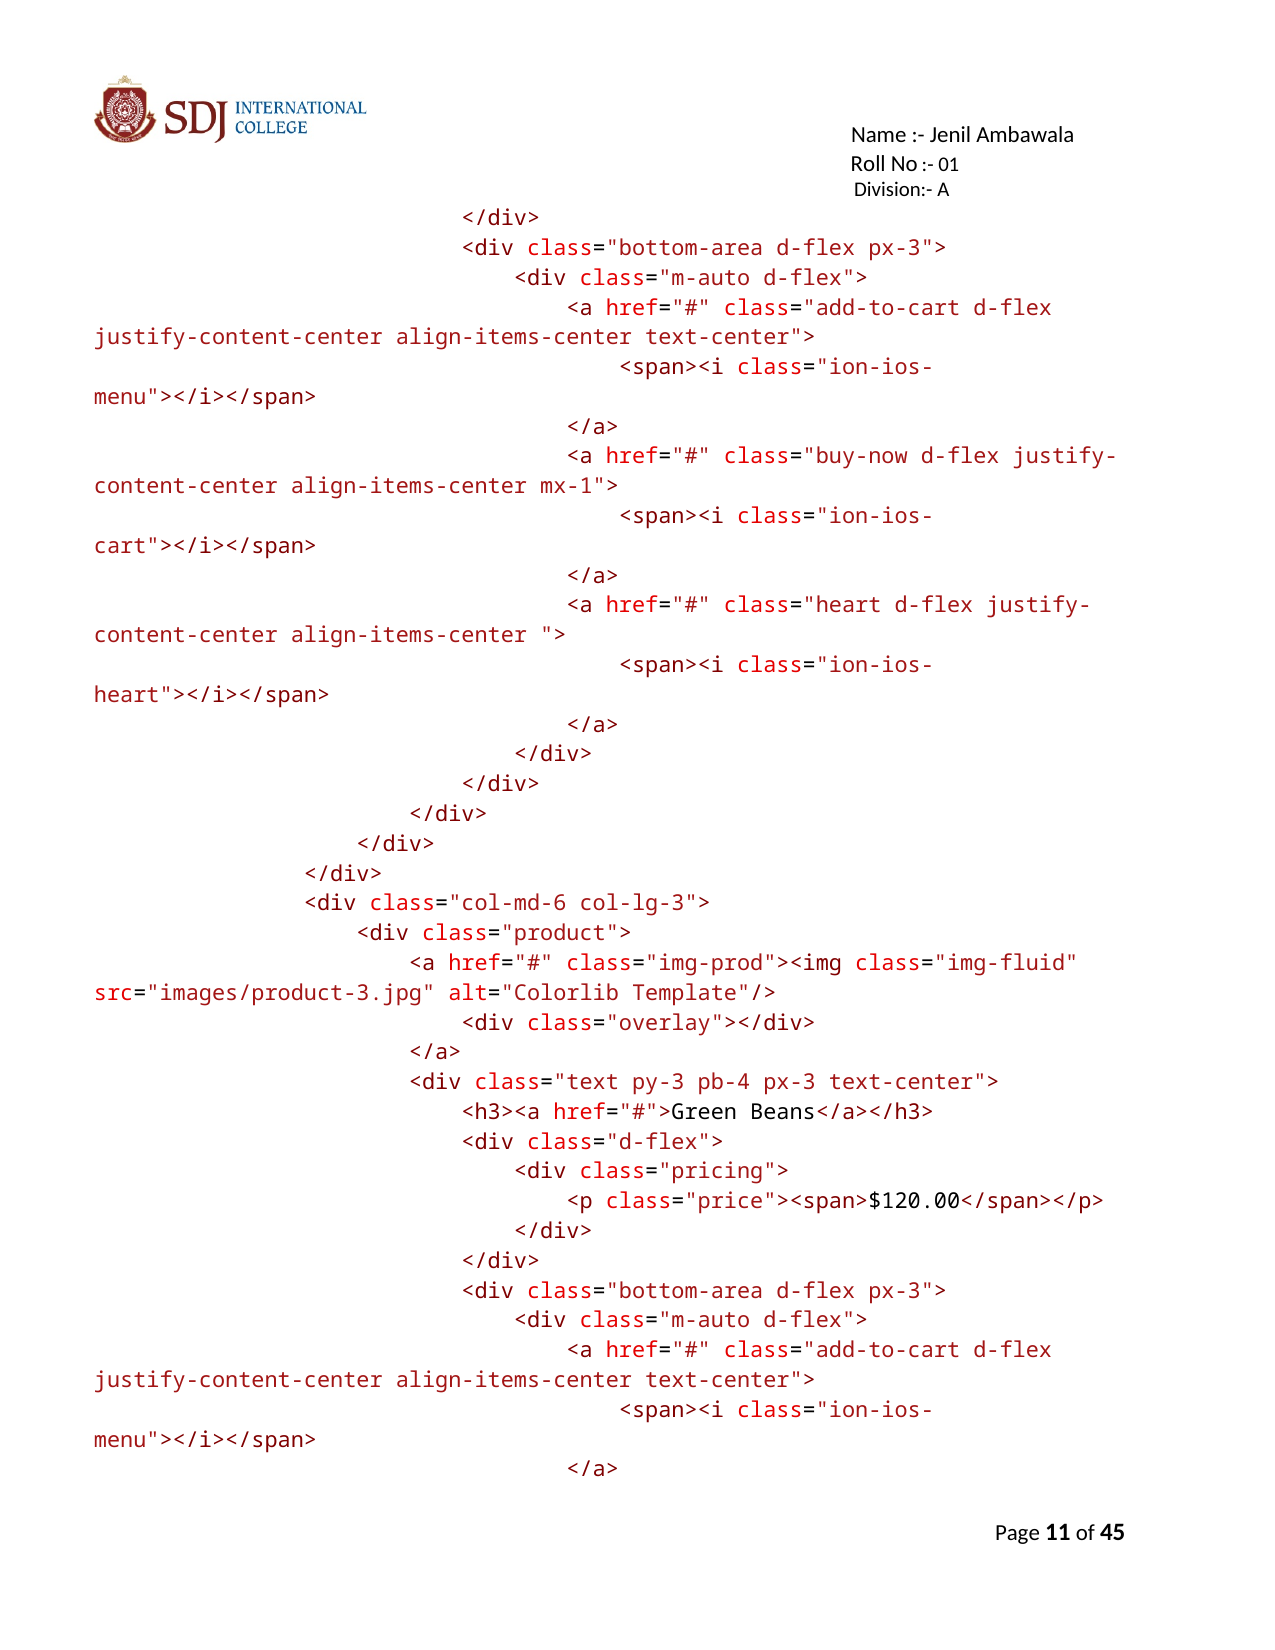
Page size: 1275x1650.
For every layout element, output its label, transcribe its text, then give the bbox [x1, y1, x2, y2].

text <span><i class="ion-ios-menu"></i></span> [94, 351, 1125, 411]
picture [93, 75, 367, 143]
text </a> [94, 559, 1125, 589]
text </div> [94, 798, 1125, 828]
text </div> [94, 857, 1125, 887]
text <div class="col-md-6 col-lg-3"> [94, 887, 1125, 917]
text <a href="#" class="add-to-cart d-flex justify-content-center align-items-center text-center"> [94, 1334, 1125, 1394]
text <div class="pricing"> [94, 1155, 1125, 1185]
text <div class="product"> [94, 917, 1125, 947]
text <a href="#" class="buy-now d-flex justify-content-center align-items-center mx-1"> [94, 440, 1125, 500]
text <div class="d-flex"> [94, 1126, 1125, 1155]
text </div> [94, 828, 1125, 857]
text <div class="bottom-area d-flex px-3"> [94, 1274, 1125, 1304]
text </div> [94, 1245, 1125, 1274]
text </a> [94, 1036, 1125, 1066]
text <p class="price"><span>$120.00</span></p> [94, 1185, 1125, 1215]
text </a> [94, 411, 1125, 440]
text </a> [94, 1453, 1125, 1483]
text </div> [94, 1215, 1125, 1245]
text </a> [94, 708, 1125, 738]
text <span><i class="ion-ios-heart"></i></span> [94, 649, 1125, 708]
text <div class="m-auto d-flex"> [94, 262, 1125, 291]
text </div> [94, 738, 1125, 768]
text <div class="text py-3 pb-4 px-3 text-center"> [94, 1066, 1125, 1096]
text <span><i class="ion-ios-cart"></i></span> [94, 500, 1125, 559]
text </div> [94, 202, 1125, 232]
text <div class="bottom-area d-flex px-3"> [94, 232, 1125, 262]
text <a href="#" class="heart d-flex justify-content-center align-items-center "> [94, 589, 1125, 649]
text <h3><a href="#">Green Beans</a></h3> [94, 1096, 1125, 1126]
text <a href="#" class="add-to-cart d-flex justify-content-center align-items-center text-center"> [94, 291, 1125, 351]
text <div class="m-auto d-flex"> [94, 1304, 1125, 1334]
text <div class="overlay"></div> [94, 1006, 1125, 1036]
text <span><i class="ion-ios-menu"></i></span> [94, 1394, 1125, 1453]
text </div> [94, 768, 1125, 798]
text <a href="#" class="img-prod"><img class="img-fluid" src="images/product-3.jpg" alt="Colorlib Template"/> [94, 947, 1125, 1006]
